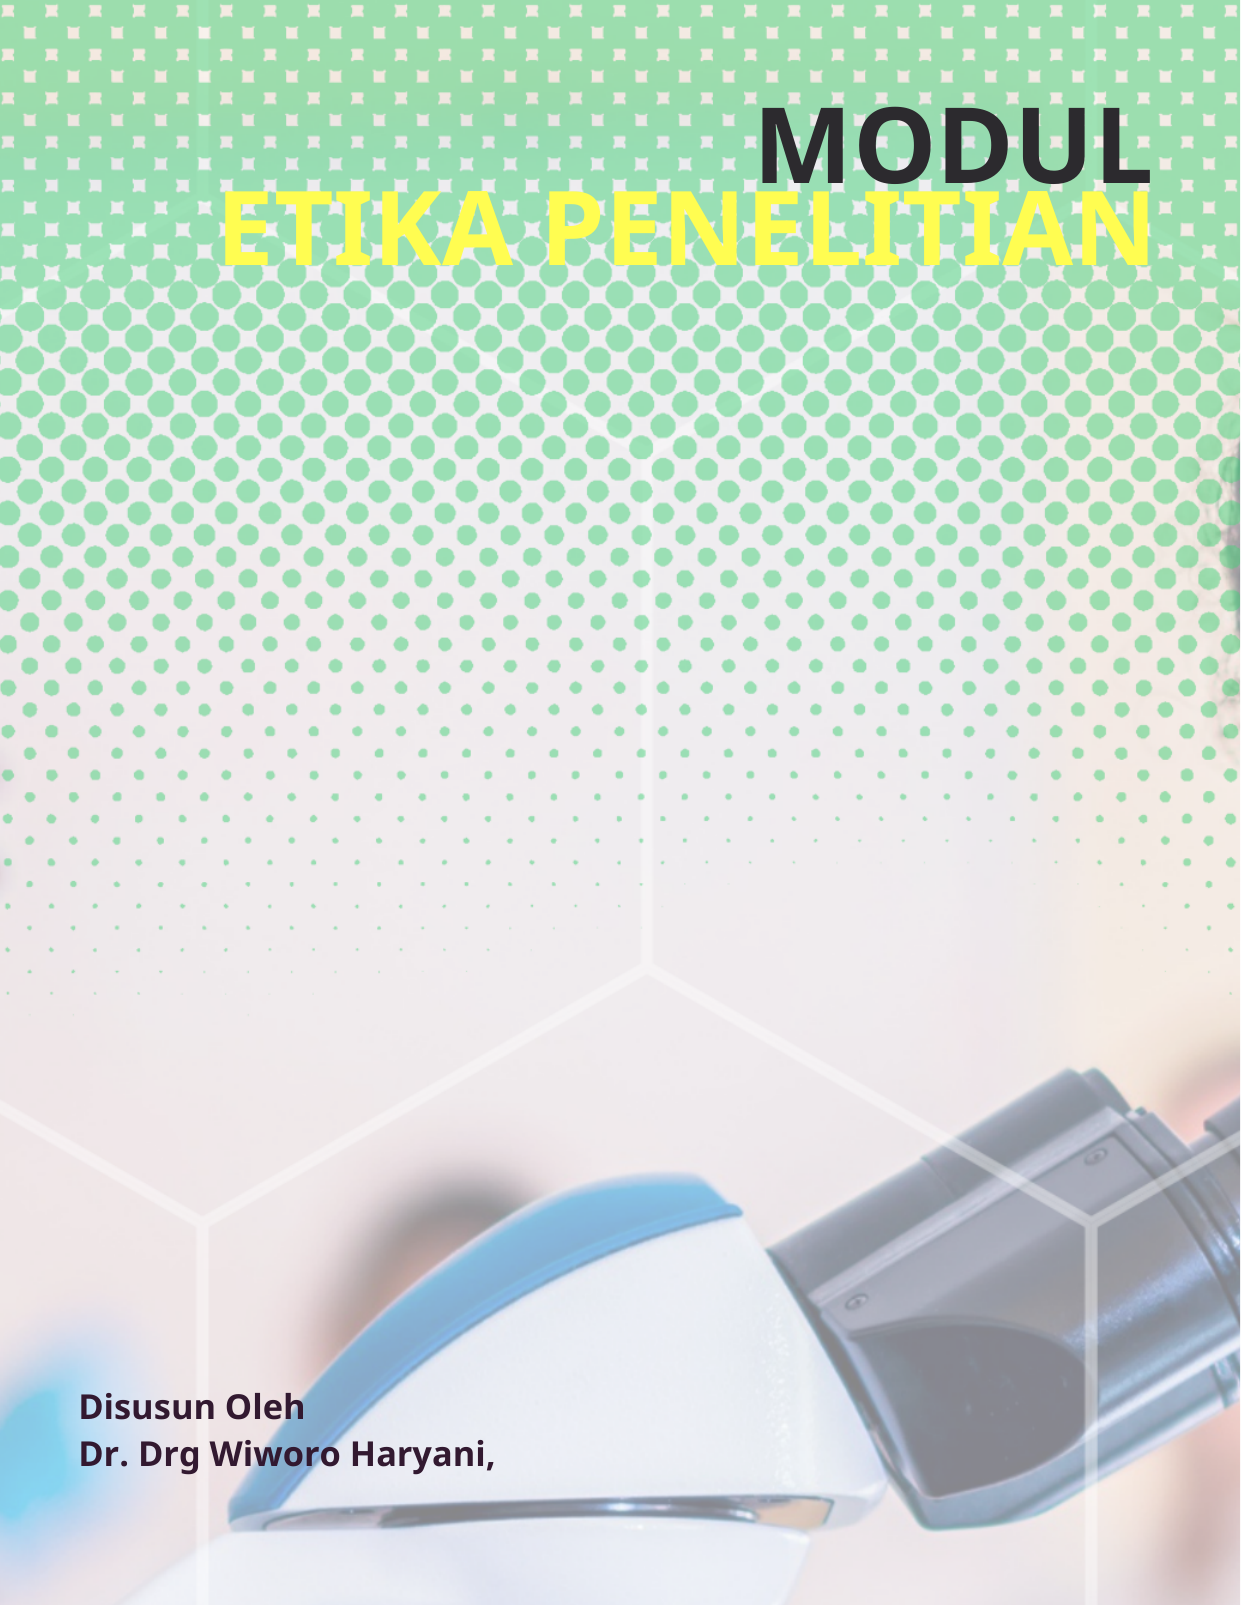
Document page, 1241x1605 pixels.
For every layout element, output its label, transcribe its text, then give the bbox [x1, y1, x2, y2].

picture [0, 0, 1241, 1605]
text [78, 1381, 564, 1476]
text MODUL ETIKA PENELITIAN [216, 119, 1164, 281]
